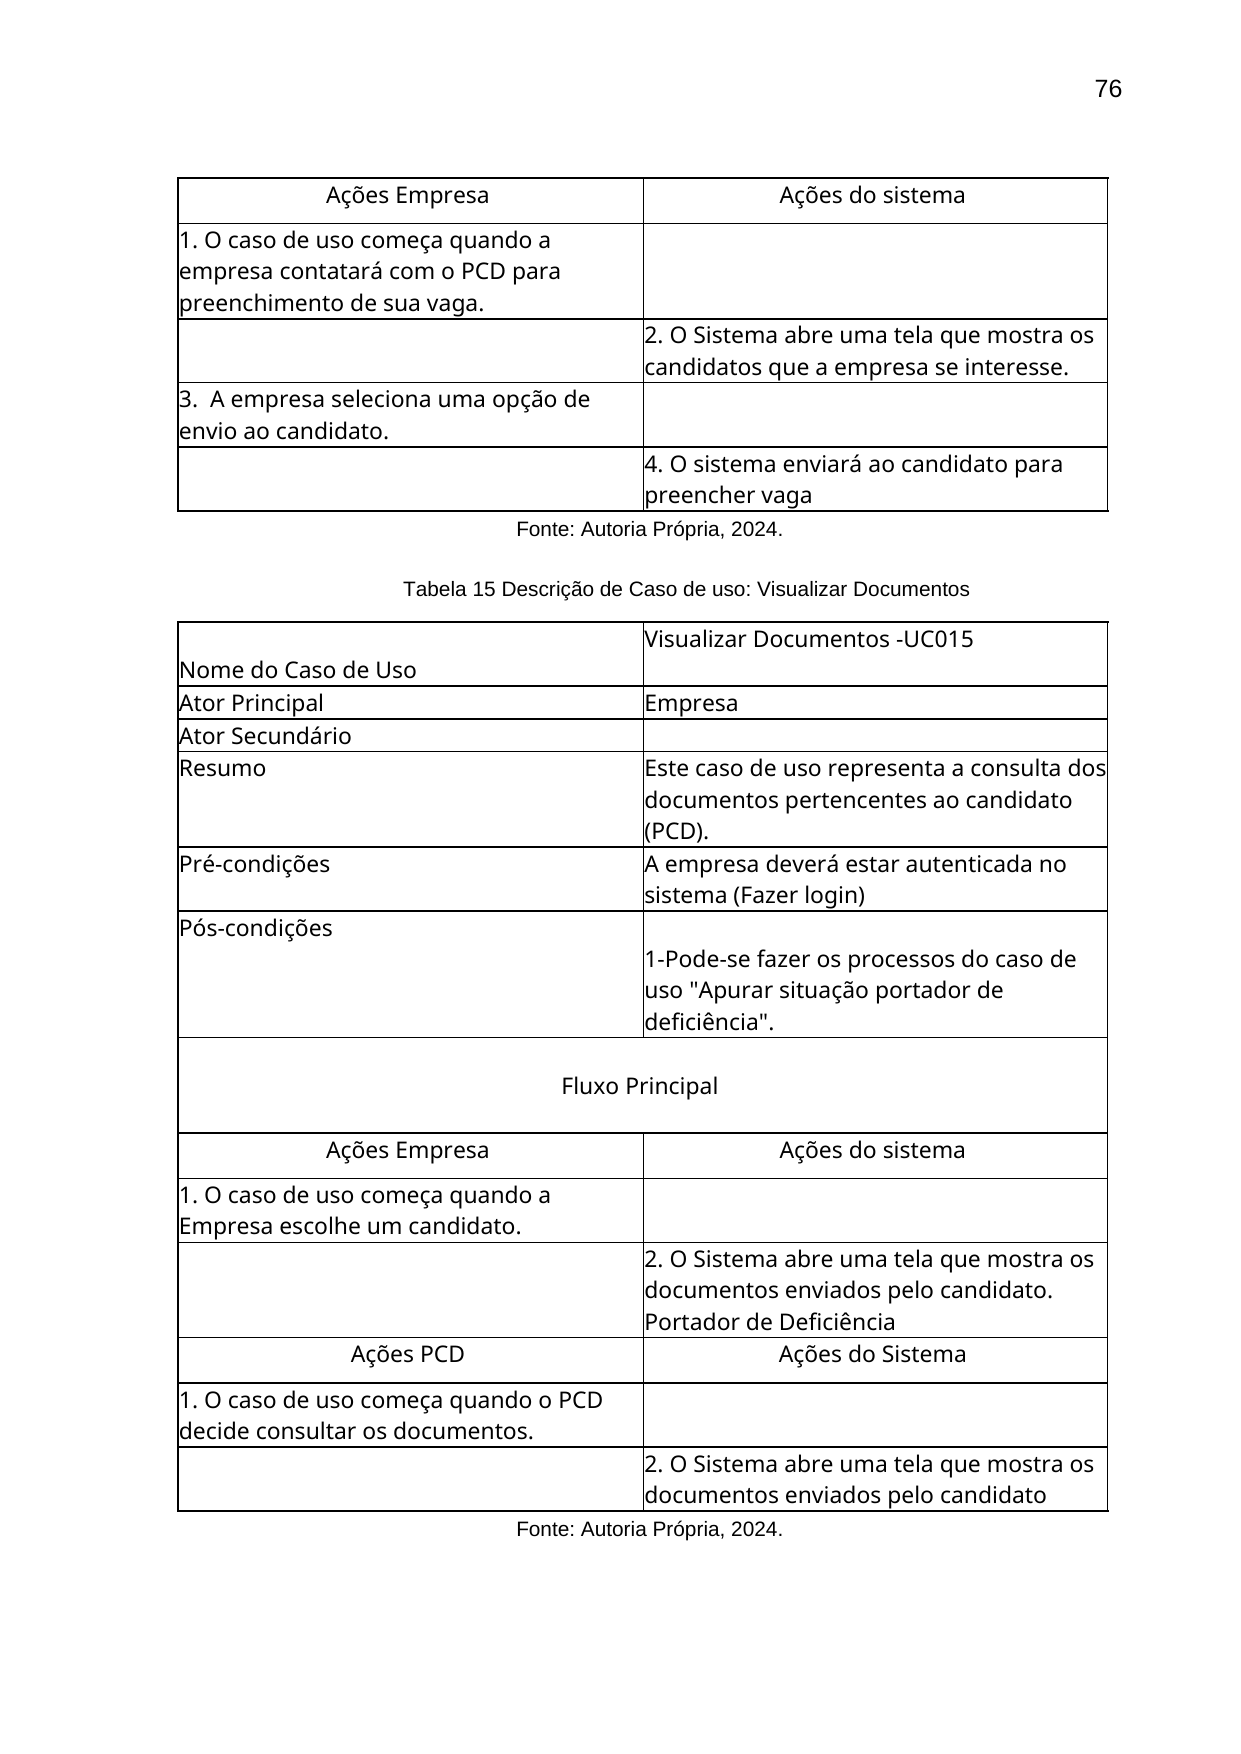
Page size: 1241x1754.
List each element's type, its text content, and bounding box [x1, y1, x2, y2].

table_cell Este caso de uso representa a consulta dos documentos pertencentes ao candidato (PCD). [644, 752, 1107, 846]
text Fonte: Autoria Própria, 2024. [177, 512, 1122, 543]
table_cell [644, 1179, 1107, 1241]
table_cell A empresa deverá estar autenticada no sistema (Fazer login) [644, 848, 1107, 910]
table_cell 2. O Sistema abre uma tela que mostra os candidatos que a empresa se interesse. [644, 320, 1107, 382]
table_header Nome do Caso de Uso [179, 623, 643, 685]
table_cell 3. A empresa seleciona uma opção de envio ao candidato. [179, 383, 643, 446]
table_cell [179, 1448, 643, 1510]
table_cell [644, 383, 1107, 446]
table_cell 2. O Sistema abre uma tela que mostra os documentos enviados pelo candidato. Portador de Deficiência [644, 1243, 1107, 1337]
table_cell Ator Secundário [179, 720, 643, 751]
table_cell Pré-condições [179, 848, 643, 910]
table_cell 2. O Sistema abre uma tela que mostra os documentos enviados pelo candidato [644, 1448, 1107, 1510]
text Fonte: Autoria Própria, 2024. [177, 1512, 1122, 1543]
text Tabela 15 Descrição de Caso de uso: Visualizar Documentos [177, 576, 1122, 600]
table_cell Pós-condições [179, 912, 643, 1037]
table_cell [644, 720, 1107, 751]
table_cell Ações do sistema [644, 179, 1107, 222]
table_cell Ator Principal [179, 687, 643, 718]
table_cell [179, 320, 643, 382]
table_cell [644, 1384, 1107, 1446]
table_cell 1. O caso de uso começa quando a empresa contatará com o PCD para preenchimento de sua vaga. [179, 224, 643, 318]
table_cell Fluxo Principal [179, 1038, 1107, 1132]
table_cell Ações Empresa [179, 1134, 643, 1177]
table_cell 4. O sistema enviará ao candidato para preencher vaga [644, 448, 1107, 510]
table_cell Ações do sistema [644, 1134, 1107, 1177]
table_cell 1. O caso de uso começa quando o PCD decide consultar os documentos. [179, 1384, 643, 1446]
table_cell 1. O caso de uso começa quando a Empresa escolhe um candidato. [179, 1179, 643, 1241]
table_header Visualizar Documentos -UC015 [644, 623, 1107, 685]
table_cell [179, 448, 643, 510]
table_cell Empresa [644, 687, 1107, 718]
table_cell 1-Pode-se fazer os processos do caso de uso "Apurar situação portador de deficiência". [644, 912, 1107, 1037]
table_cell Resumo [179, 752, 643, 846]
table_cell Ações do Sistema [644, 1338, 1107, 1382]
table_cell [179, 1243, 643, 1337]
table_cell [644, 224, 1107, 318]
table_cell Ações PCD [179, 1338, 643, 1382]
table_cell Ações Empresa [179, 179, 643, 222]
